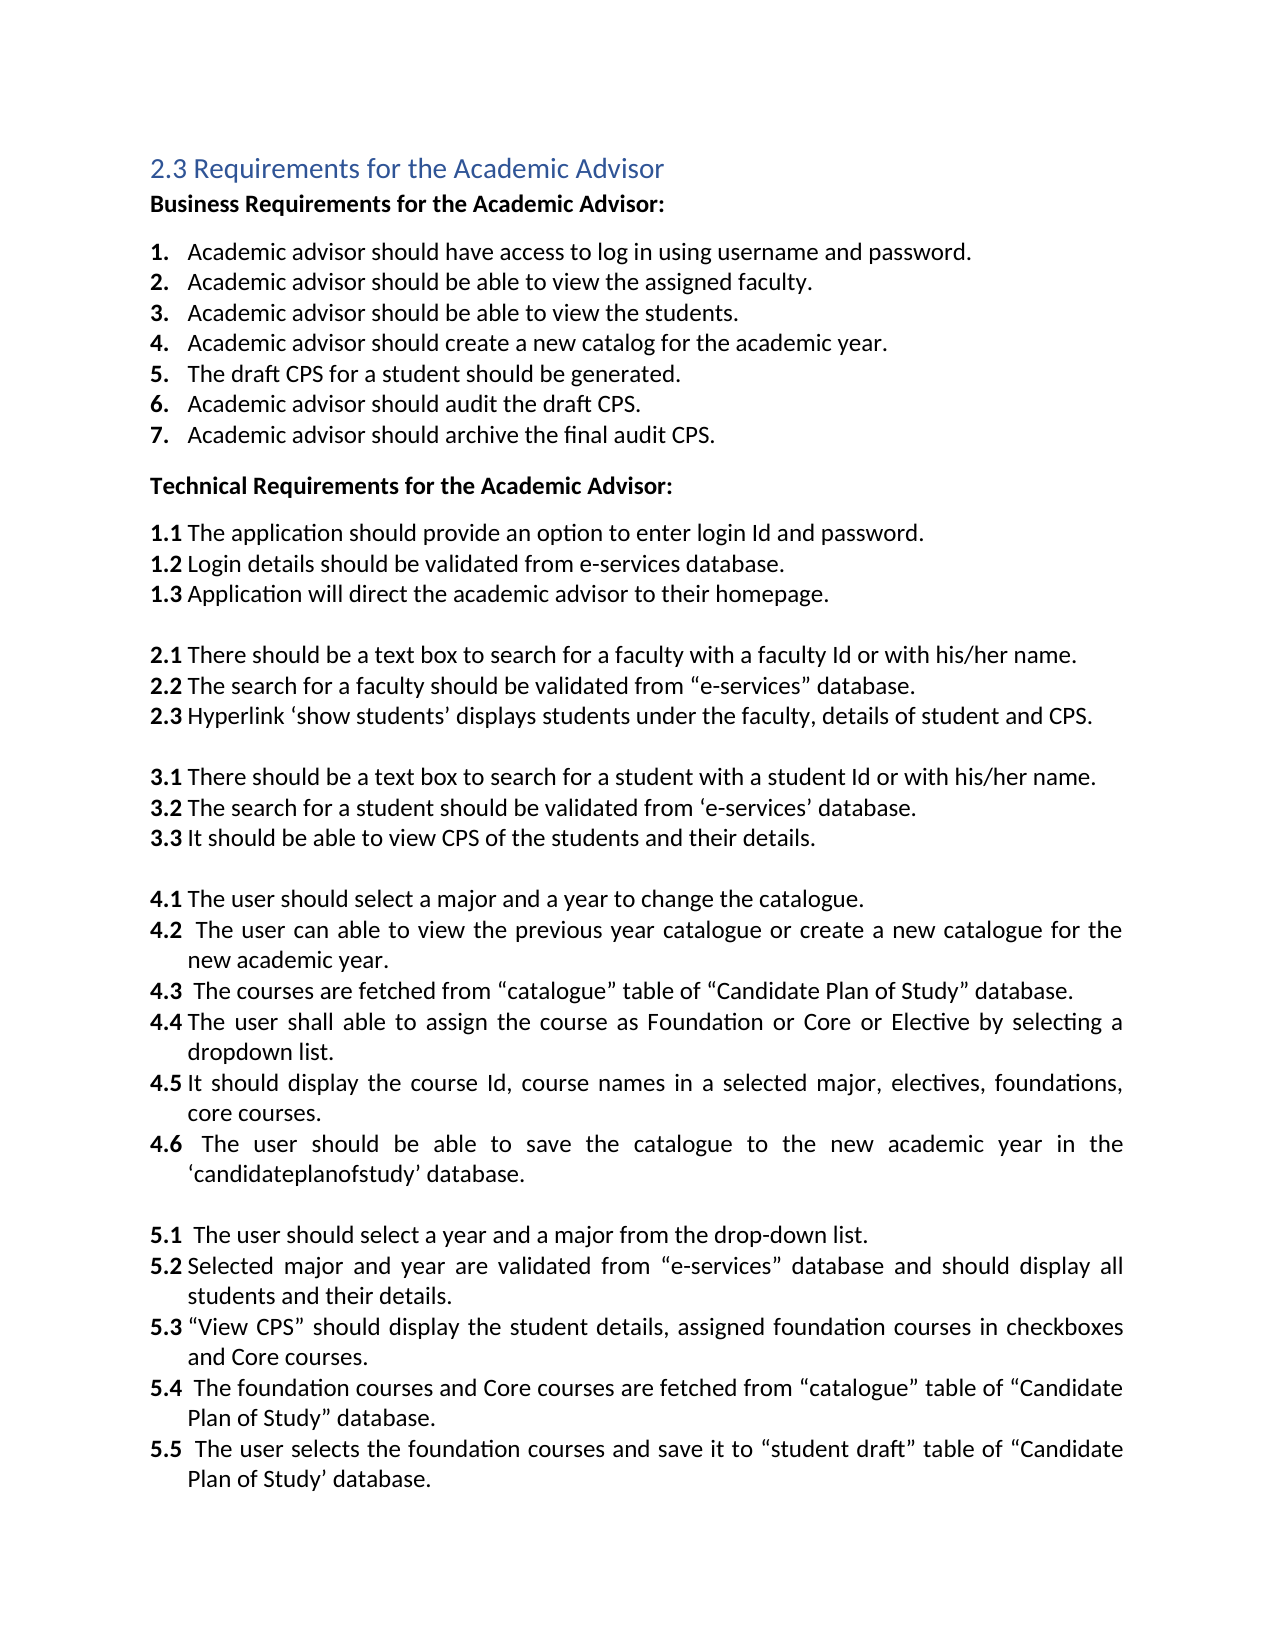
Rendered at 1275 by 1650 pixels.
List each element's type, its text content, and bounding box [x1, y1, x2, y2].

list The user can able to view the previous year catalogue or create a new catalogue for the new academic year. [150, 914, 1125, 975]
list The search for a student should be validated from ‘e-services’ database. [150, 792, 1125, 822]
list The user selects the foundation courses and save it to “student draft” table of “Candidate Plan of Study’ database. [150, 1433, 1125, 1494]
list Academic advisor should be able to view the assigned faculty. [150, 266, 1125, 297]
subtitle 2.3 Requirements for the Academic Advisor [150, 150, 1125, 186]
list There should be a text box to search for a student with a student Id or with his/her name. [150, 761, 1125, 792]
list It should be able to view CPS of the students and their details. [150, 822, 1125, 853]
list The user shall able to assign the course as Foundation or Core or Elective by selecting a dropdown list. [150, 1006, 1125, 1067]
text Business Requirements for the Academic Advisor: [150, 188, 1125, 219]
list Login details should be validated from e-services database. [150, 548, 1125, 578]
list The draft CPS for a student should be generated. [150, 358, 1125, 388]
list Academic advisor should have access to log in using username and password. [150, 236, 1125, 266]
list Selected major and year are validated from “e-services” database and should display all students and their details. [150, 1250, 1125, 1311]
list The application should provide an option to enter login Id and password. [150, 517, 1125, 548]
list The foundation courses and Core courses are fetched from “catalogue” table of “Candidate Plan of Study” database. [150, 1372, 1125, 1433]
list Academic advisor should create a new catalog for the academic year. [150, 327, 1125, 358]
list Academic advisor should audit the draft CPS. [150, 388, 1125, 419]
list There should be a text box to search for a faculty with a faculty Id or with his/her name. [150, 639, 1125, 670]
list It should display the course Id, course names in a selected major, electives, foundations, core courses. [150, 1067, 1125, 1128]
list Academic advisor should archive the final audit CPS. [150, 419, 1125, 449]
text Technical Requirements for the Academic Advisor: [150, 470, 1125, 501]
list Academic advisor should be able to view the students. [150, 297, 1125, 327]
list The courses are fetched from “catalogue” table of “Candidate Plan of Study” database. [150, 975, 1125, 1006]
list The search for a faculty should be validated from “e-services” database. [150, 670, 1125, 700]
list “View CPS” should display the student details, assigned foundation courses in checkboxes and Core courses. [150, 1311, 1125, 1372]
list Hyperlink ‘show students’ displays students under the faculty, details of student and CPS. [150, 700, 1125, 731]
list Application will direct the academic advisor to their homepage. [150, 578, 1125, 609]
list The user should select a major and a year to change the catalogue. [150, 883, 1125, 914]
list The user should be able to save the catalogue to the new academic year in the ‘candidateplanofstudy’ database. [150, 1128, 1125, 1189]
list The user should select a year and a major from the drop-down list. [150, 1219, 1125, 1250]
